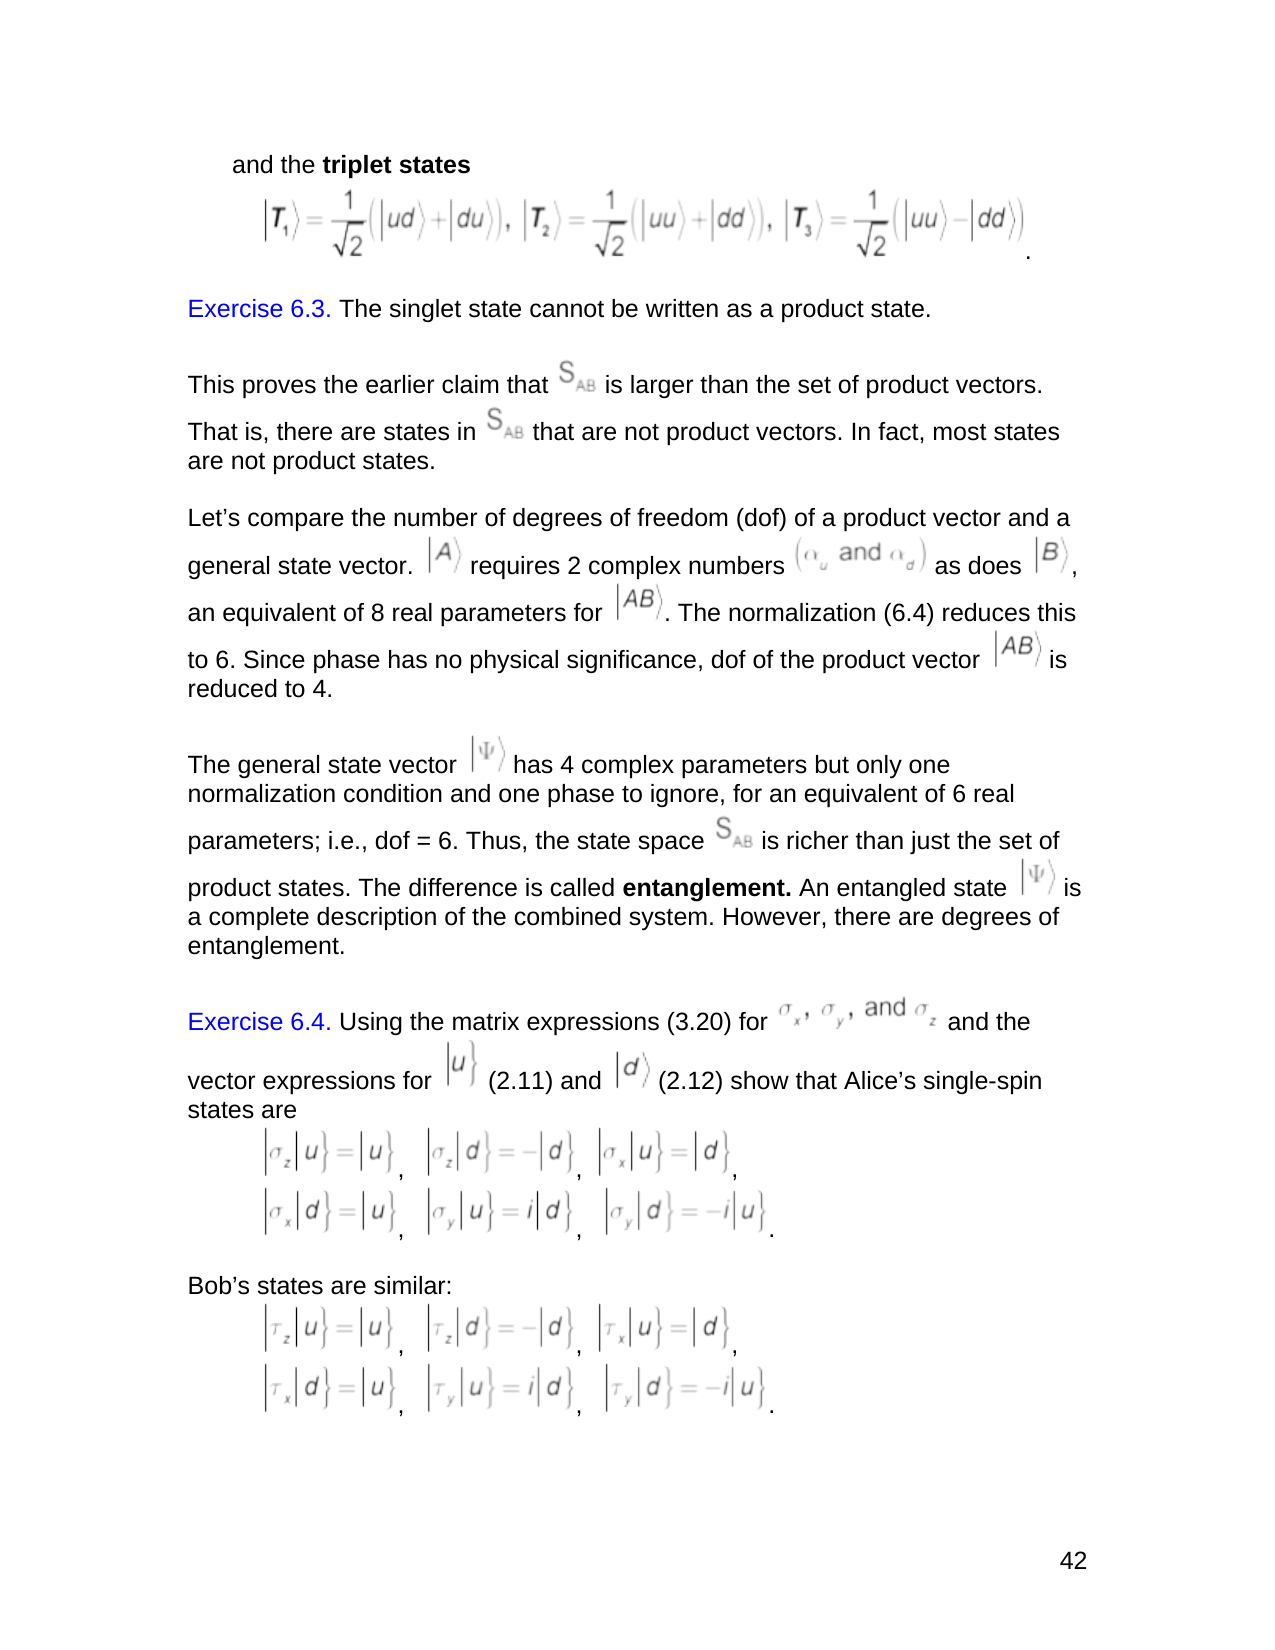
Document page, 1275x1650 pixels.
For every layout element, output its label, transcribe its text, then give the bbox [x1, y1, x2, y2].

text , , . [187, 1359, 1087, 1418]
text and the triplet states [225, 150, 1087, 179]
text This proves the earlier claim that is larger than the set of product vectors. That is, there are states in that are not product vectors. In fact, most states are not product states. [187, 351, 1087, 475]
text The general state vector has 4 complex parameters but only one normalization condition and one phase to ignore, for an equivalent of 6 real parameters; i.e., dof = 6. Thus, the state space is richer than just the set of product states. The difference is called entanglement. An entangled state is a complete description of the combined system. However, there are degrees of entanglement. [187, 732, 1087, 960]
text Bob’s states are similar: [187, 1271, 1087, 1300]
text . [225, 179, 1087, 265]
text states are [187, 1095, 1087, 1124]
text Let’s compare the number of degrees of freedom (dof) of a product vector and a general state vector. requires 2 complex numbers as does , an equivalent of 8 real parameters for . The normalization (6.4) reduces this to 6. Since phase has no physical significance, dof of the product vector is reduced to 4. [187, 503, 1087, 703]
text , , , [187, 1300, 1087, 1359]
text , , . [187, 1183, 1087, 1242]
text Exercise 6.3. The singlet state cannot be written as a product state. [187, 294, 1087, 323]
text Exercise 6.4. Using the matrix expressions (3.20) for and the vector expressions for (2.11) and (2.12) show that Alice’s single-spin [187, 988, 1087, 1095]
text , , , [187, 1124, 1087, 1183]
